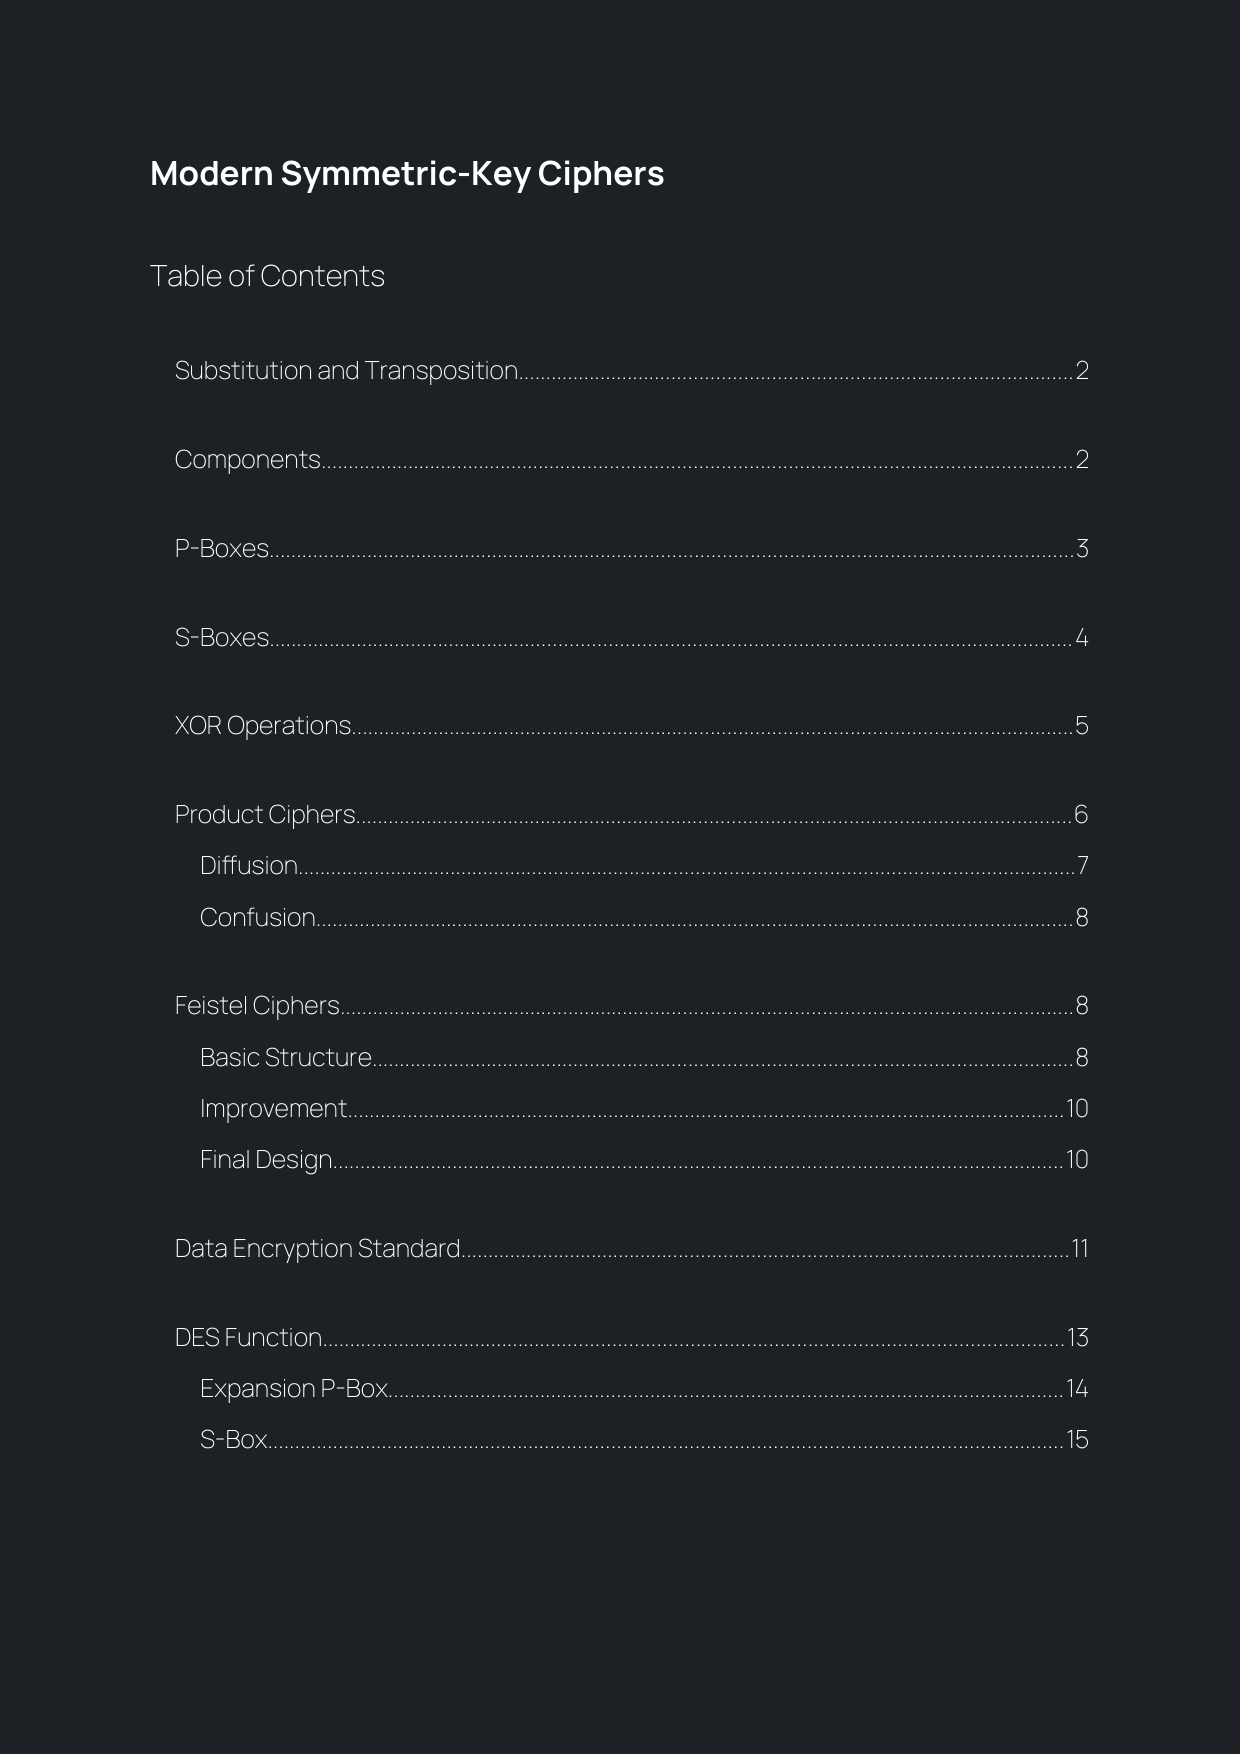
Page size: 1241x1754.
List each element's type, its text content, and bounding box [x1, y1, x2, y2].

title Modern Symmetric-Key Ciphers [150, 150, 1090, 196]
